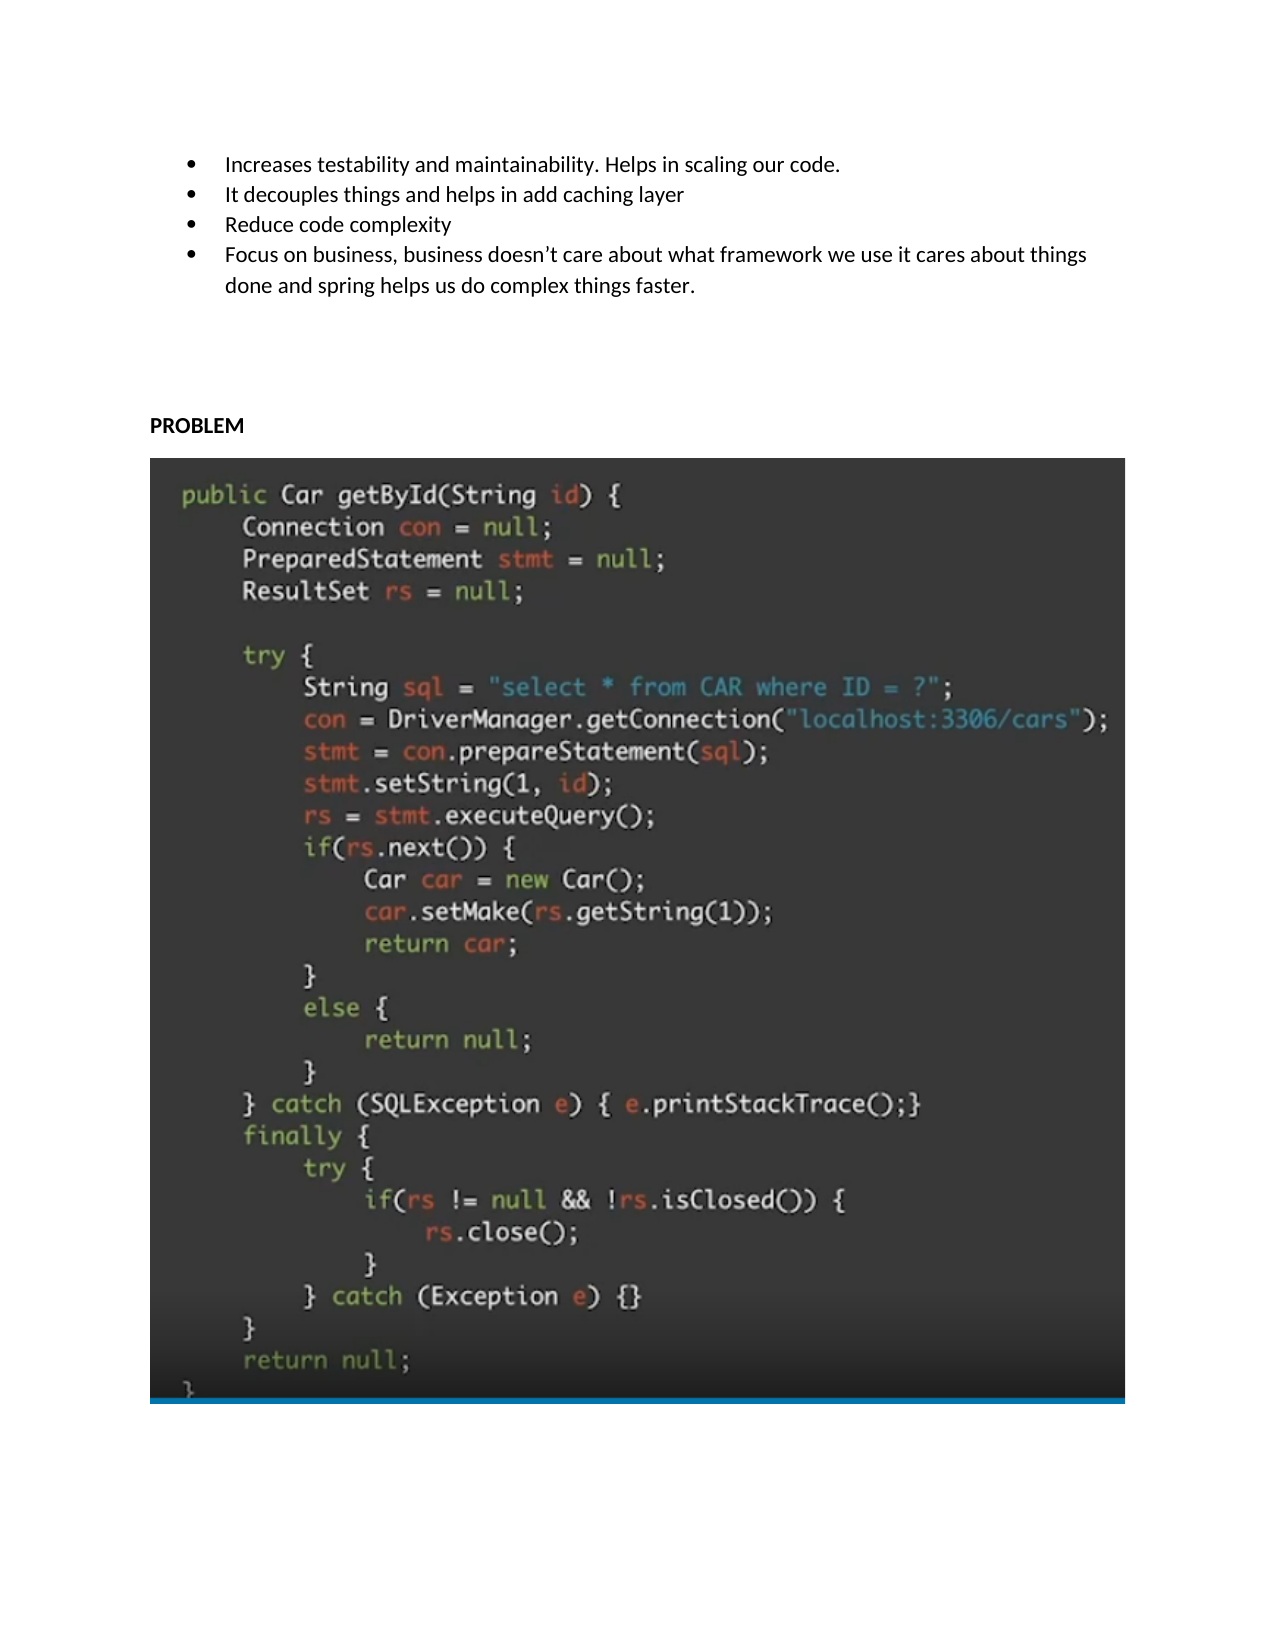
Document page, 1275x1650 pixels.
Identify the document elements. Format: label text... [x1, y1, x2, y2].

text PROBLEM [150, 411, 1125, 439]
picture [150, 458, 1125, 1397]
list It decouples things and helps in add caching layer [187, 180, 1125, 208]
list Focus on business, business doesn’t care about what framework we use it cares about things done and spring helps us do complex things faster. [187, 241, 1125, 299]
list Reduce code complexity [187, 210, 1125, 238]
list Increases testability and maintainability. Helps in scaling our code. [187, 150, 1125, 178]
